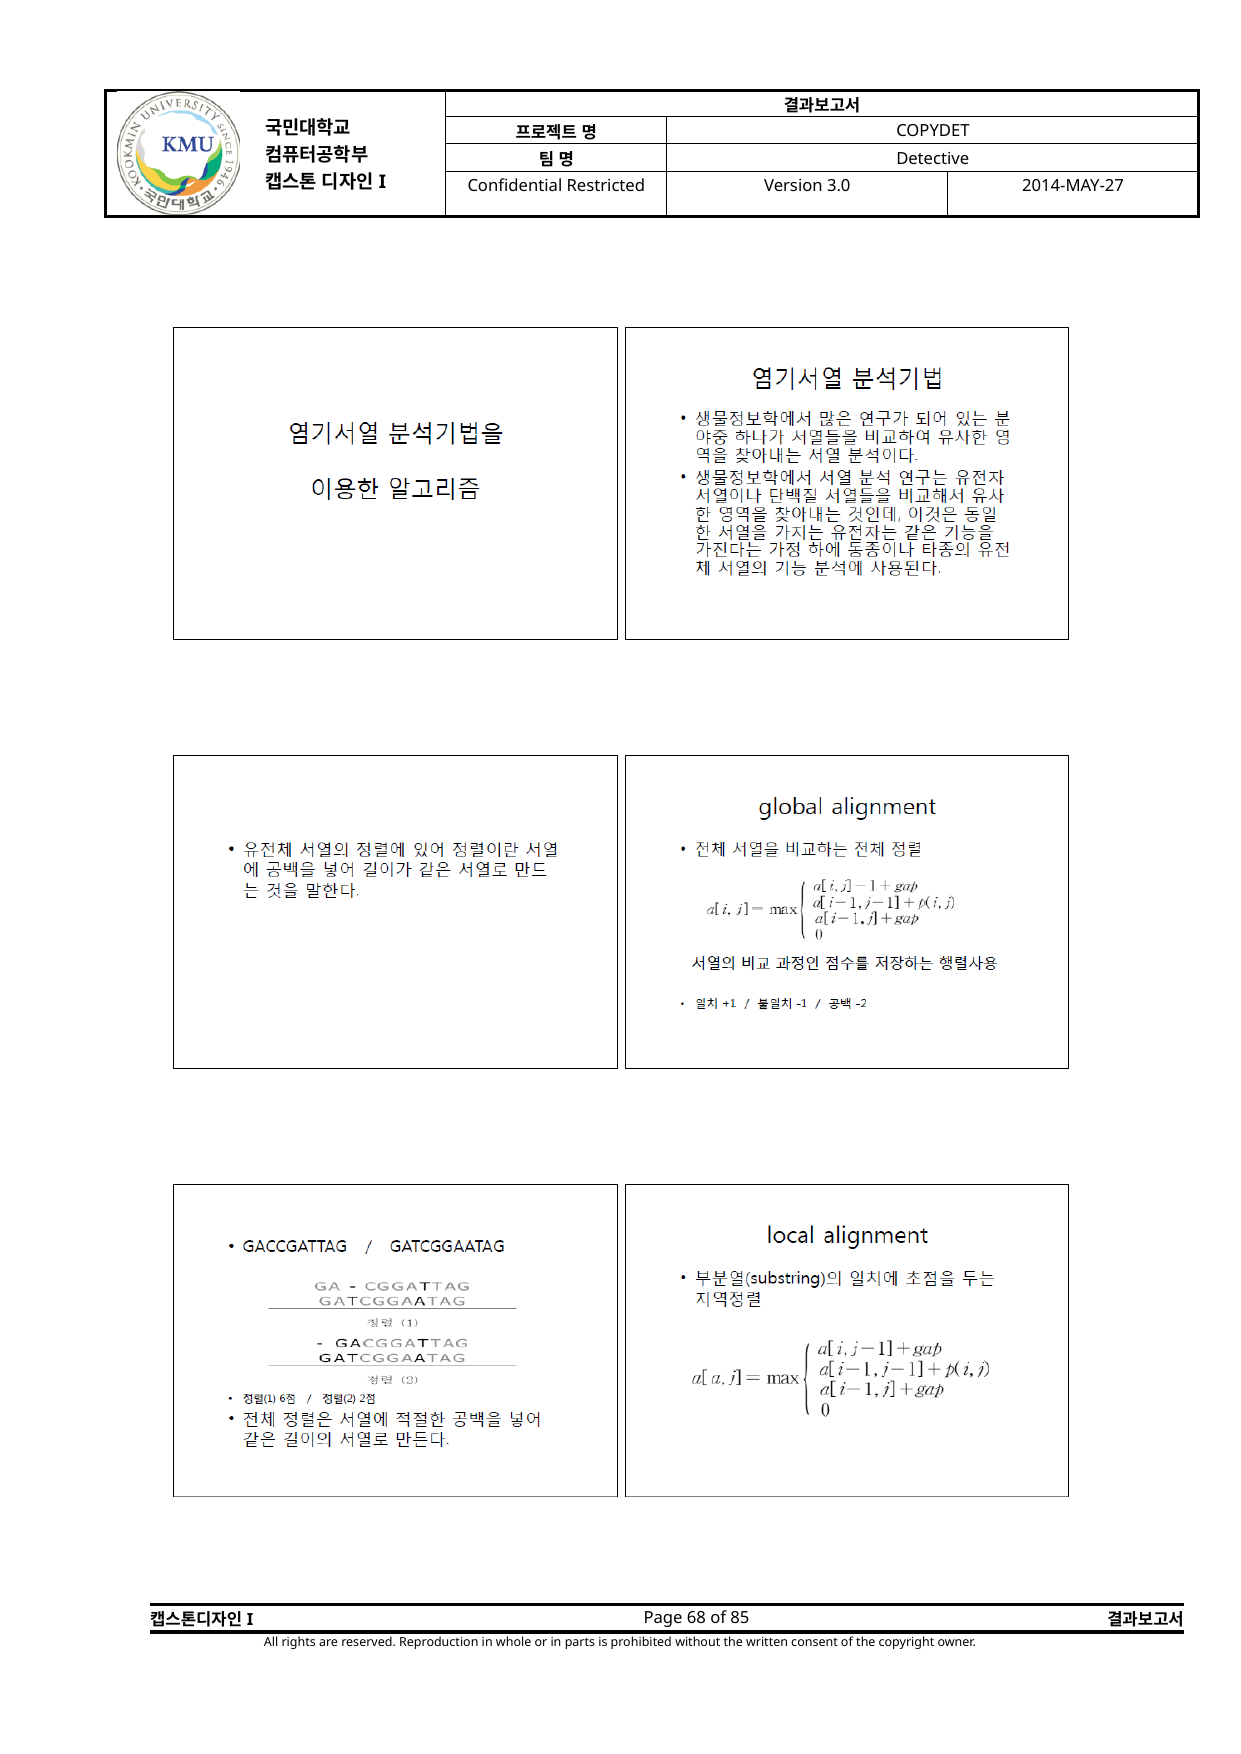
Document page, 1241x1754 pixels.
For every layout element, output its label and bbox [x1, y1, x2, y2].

picture [116, 91, 240, 215]
